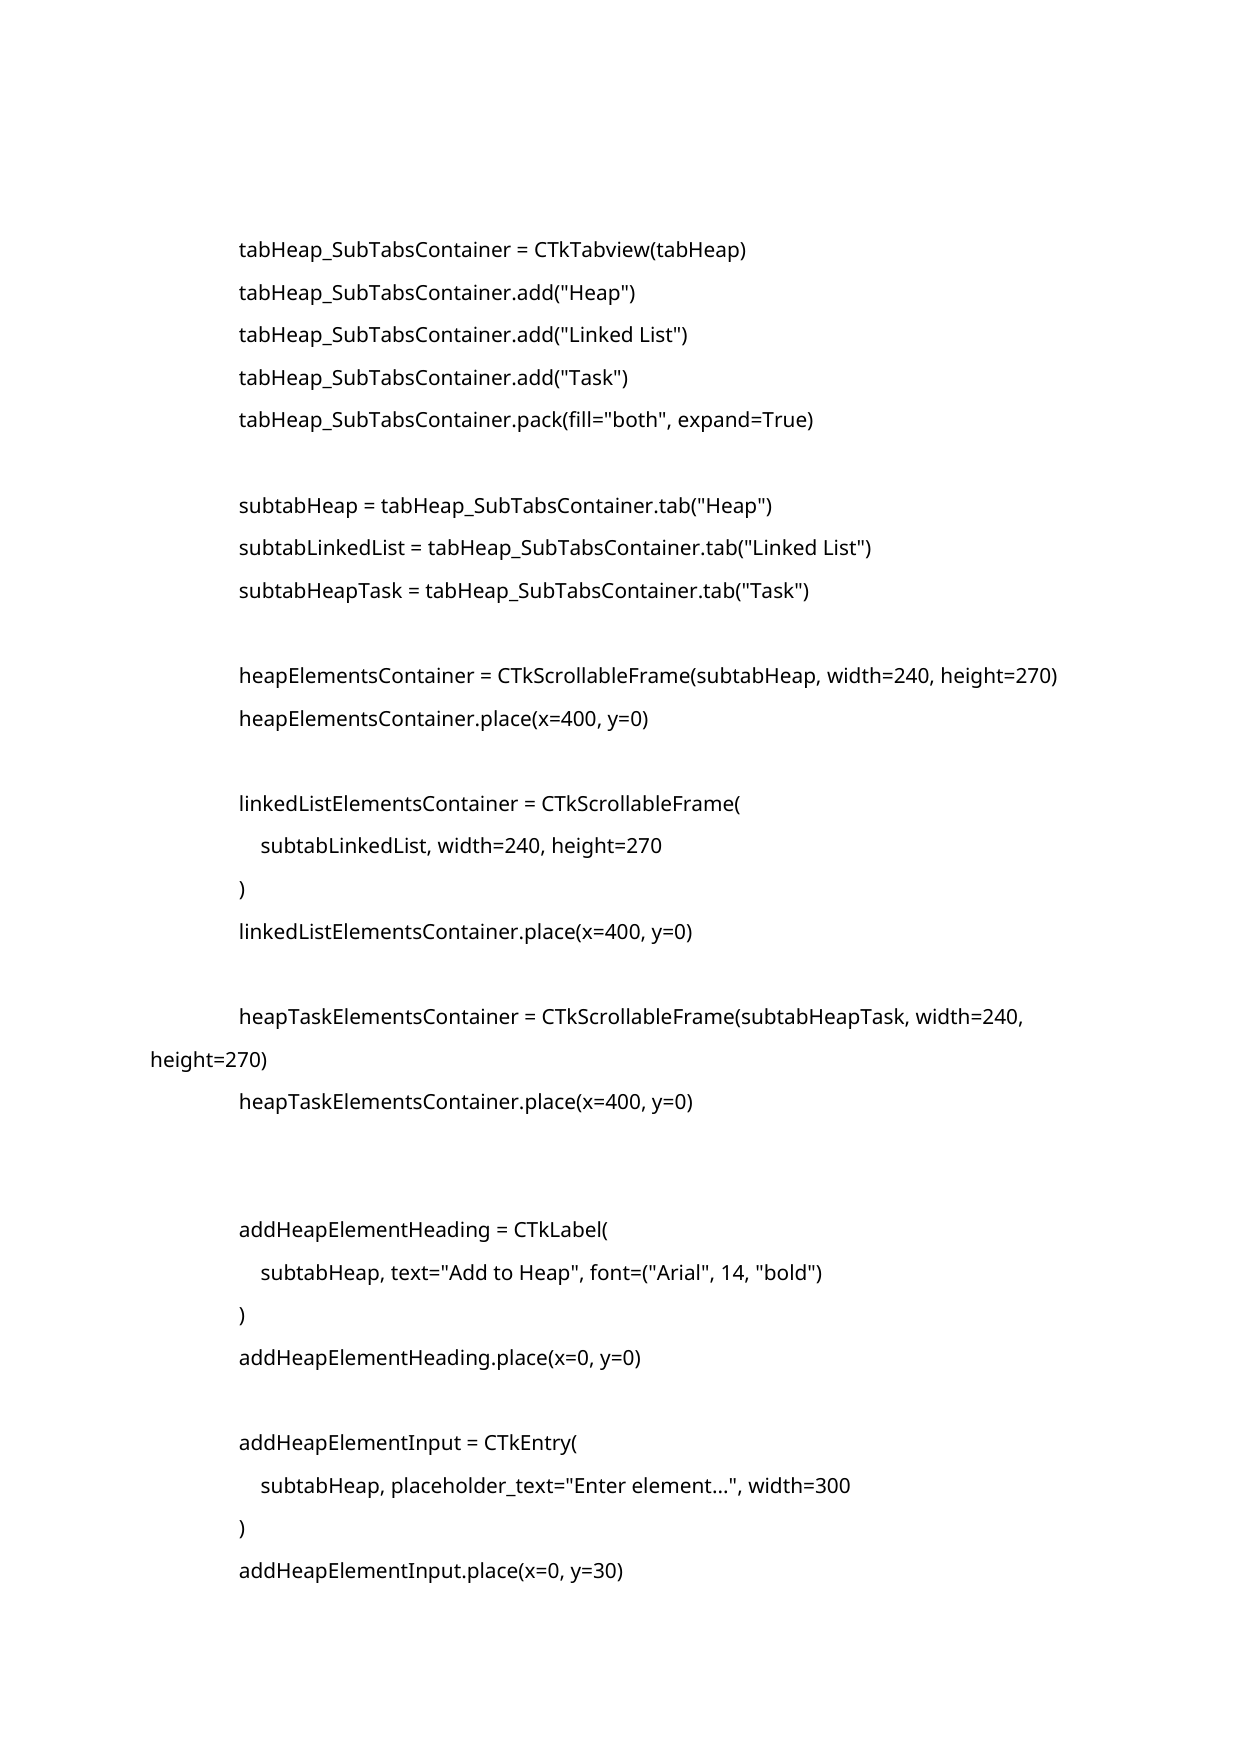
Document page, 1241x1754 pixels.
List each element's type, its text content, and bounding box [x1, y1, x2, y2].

text subtabLinkedList = tabHeap_SubTabsContainer.tab("Linked List") [150, 533, 1090, 562]
text ) [150, 1300, 1090, 1329]
text linkedListElementsContainer.place(x=400, y=0) [150, 917, 1090, 945]
text heapTaskElementsContainer = CTkScrollableFrame(subtabHeapTask, width=240, height=270) [150, 1002, 1090, 1073]
text tabHeap_SubTabsContainer.add("Linked List") [150, 320, 1090, 349]
text heapElementsContainer.place(x=400, y=0) [150, 704, 1090, 732]
text addHeapElementHeading = CTkLabel( [150, 1215, 1090, 1243]
text subtabHeap, placeholder_text="Enter element...", width=300 [150, 1471, 1090, 1499]
text heapElementsContainer = CTkScrollableFrame(subtabHeap, width=240, height=270) [150, 661, 1090, 690]
text tabHeap_SubTabsContainer.pack(fill="both", expand=True) [150, 406, 1090, 434]
text ) [150, 1513, 1090, 1542]
text addHeapElementHeading.place(x=0, y=0) [150, 1343, 1090, 1371]
text ) [150, 874, 1090, 903]
text tabHeap_SubTabsContainer.add("Heap") [150, 278, 1090, 306]
text tabHeap_SubTabsContainer.add("Task") [150, 363, 1090, 391]
text heapTaskElementsContainer.place(x=400, y=0) [150, 1087, 1090, 1116]
text subtabHeapTask = tabHeap_SubTabsContainer.tab("Task") [150, 576, 1090, 604]
text linkedListElementsContainer = CTkScrollableFrame( [150, 789, 1090, 817]
text subtabHeap, text="Add to Heap", font=("Arial", 14, "bold") [150, 1258, 1090, 1286]
text subtabHeap = tabHeap_SubTabsContainer.tab("Heap") [150, 491, 1090, 519]
text addHeapElementInput.place(x=0, y=30) [150, 1556, 1090, 1584]
text addHeapElementInput = CTkEntry( [150, 1428, 1090, 1457]
text subtabLinkedList, width=240, height=270 [150, 832, 1090, 860]
text tabHeap_SubTabsContainer = CTkTabview(tabHeap) [150, 235, 1090, 264]
